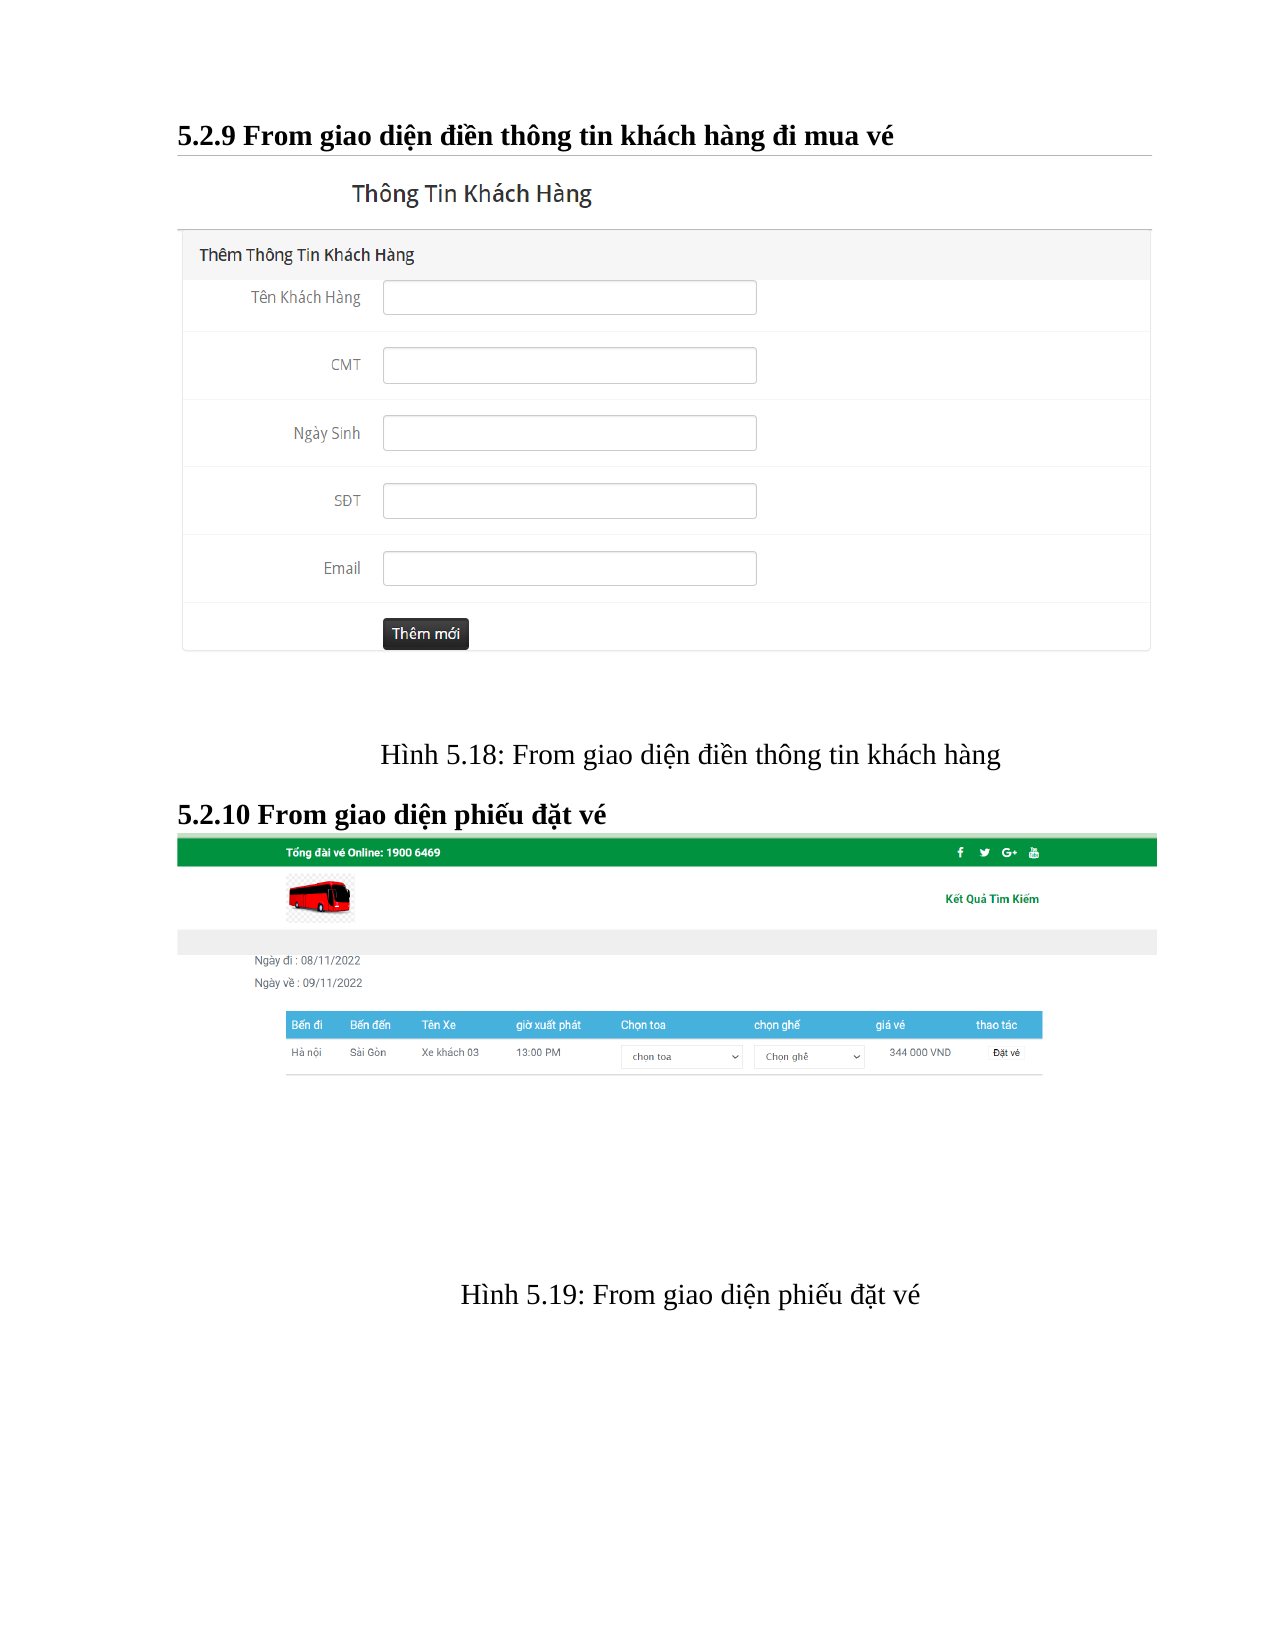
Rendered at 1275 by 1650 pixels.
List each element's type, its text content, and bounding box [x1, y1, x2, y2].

picture [177, 833, 1157, 1253]
text Hình 5.18: From giao diện điền thông tin khách hàng [177, 737, 1204, 771]
subtitle 5.2.9 From giao diện điền thông tin khách hàng đi mua vé [177, 118, 1157, 152]
subtitle 5.2.10 From giao diện phiếu đặt vé [177, 797, 1157, 831]
text Hình 5.19: From giao diện phiếu đặt vé [177, 1277, 1204, 1311]
picture [177, 154, 1153, 712]
